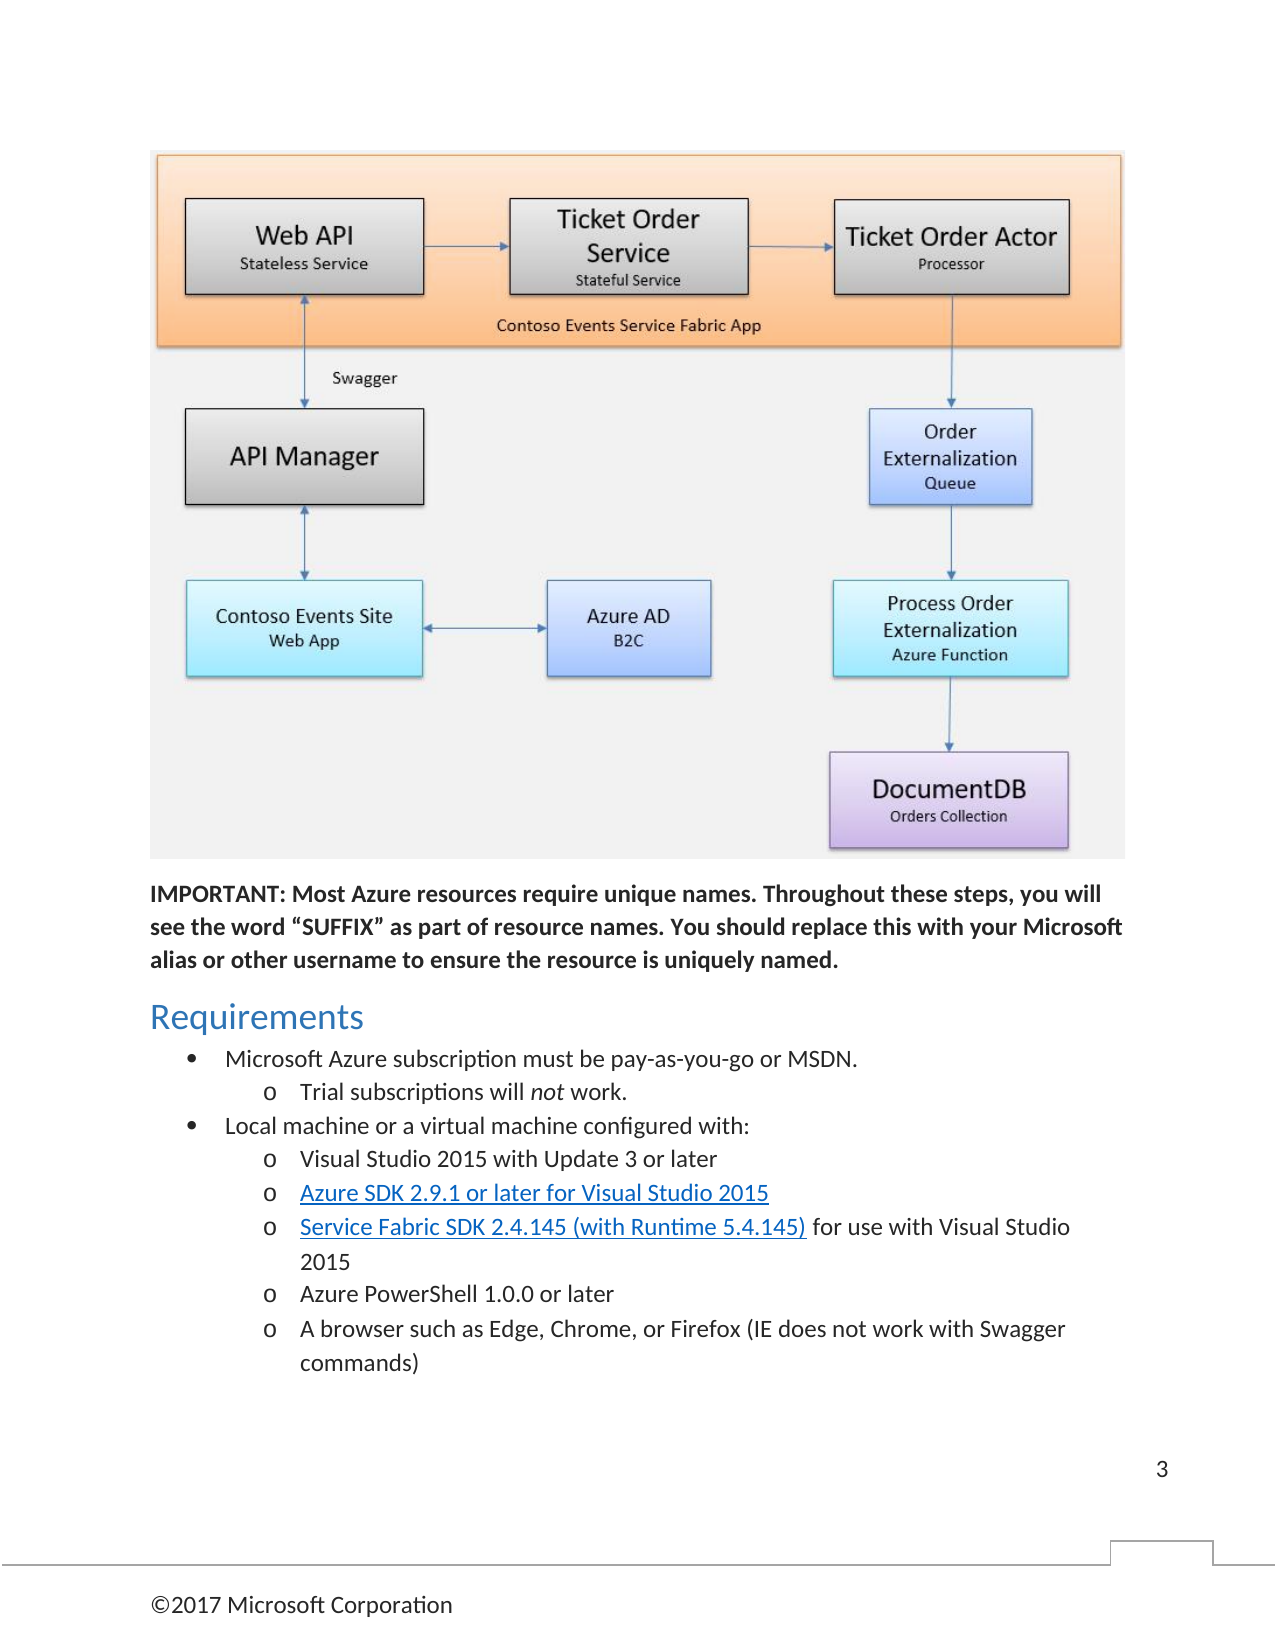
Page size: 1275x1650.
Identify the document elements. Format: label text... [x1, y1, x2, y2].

subtitle Requirements [150, 993, 1125, 1039]
list Trial subscriptions will not work. [262, 1076, 1125, 1107]
list A browser such as Edge, Chrome, or Firefox (IE does not work with Swagger commands) [262, 1313, 1125, 1377]
list Service Fabric SDK 2.4.145 (with Runtime 5.4.145) for use with Visual Studio 2015 [262, 1211, 1125, 1276]
list Microsoft Azure subscription must be pay-as-you-go or MSDN. [187, 1043, 1125, 1073]
list Azure SDK 2.9.1 or later for Visual Studio 2015 [262, 1177, 1125, 1209]
list Visual Studio 2015 with Update 3 or later [262, 1143, 1125, 1175]
text IMPORTANT: Most Azure resources require unique names. Throughout these steps, you will see the word “SUFFIX” as part of resource names. You should replace this with your Microsoft alias or other username to ensure the resource is uniquely named. [150, 878, 1125, 974]
picture [150, 150, 1125, 859]
list Local machine or a virtual machine configured with: [187, 1110, 1125, 1141]
list Azure PowerShell 1.0.0 or later [262, 1278, 1125, 1310]
